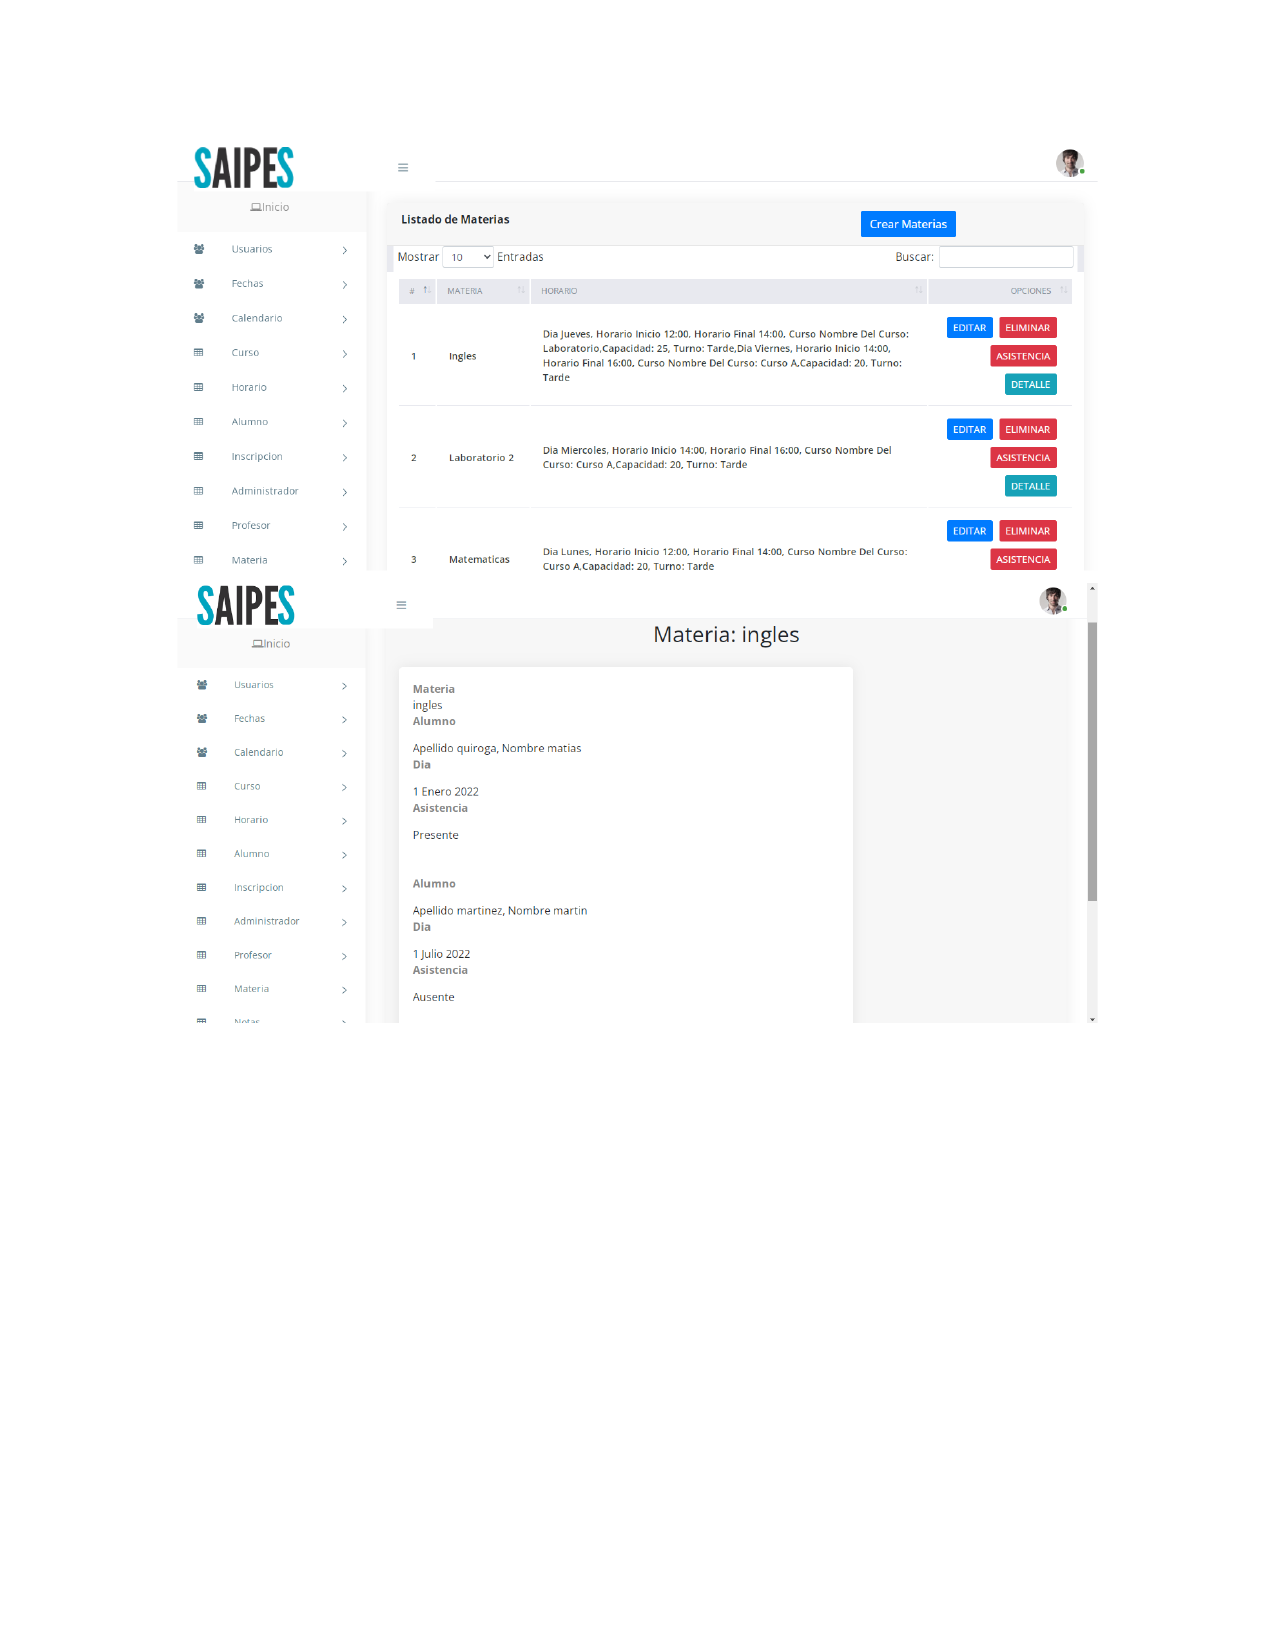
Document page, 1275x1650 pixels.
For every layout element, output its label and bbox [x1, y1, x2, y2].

picture [177, 147, 1098, 1023]
